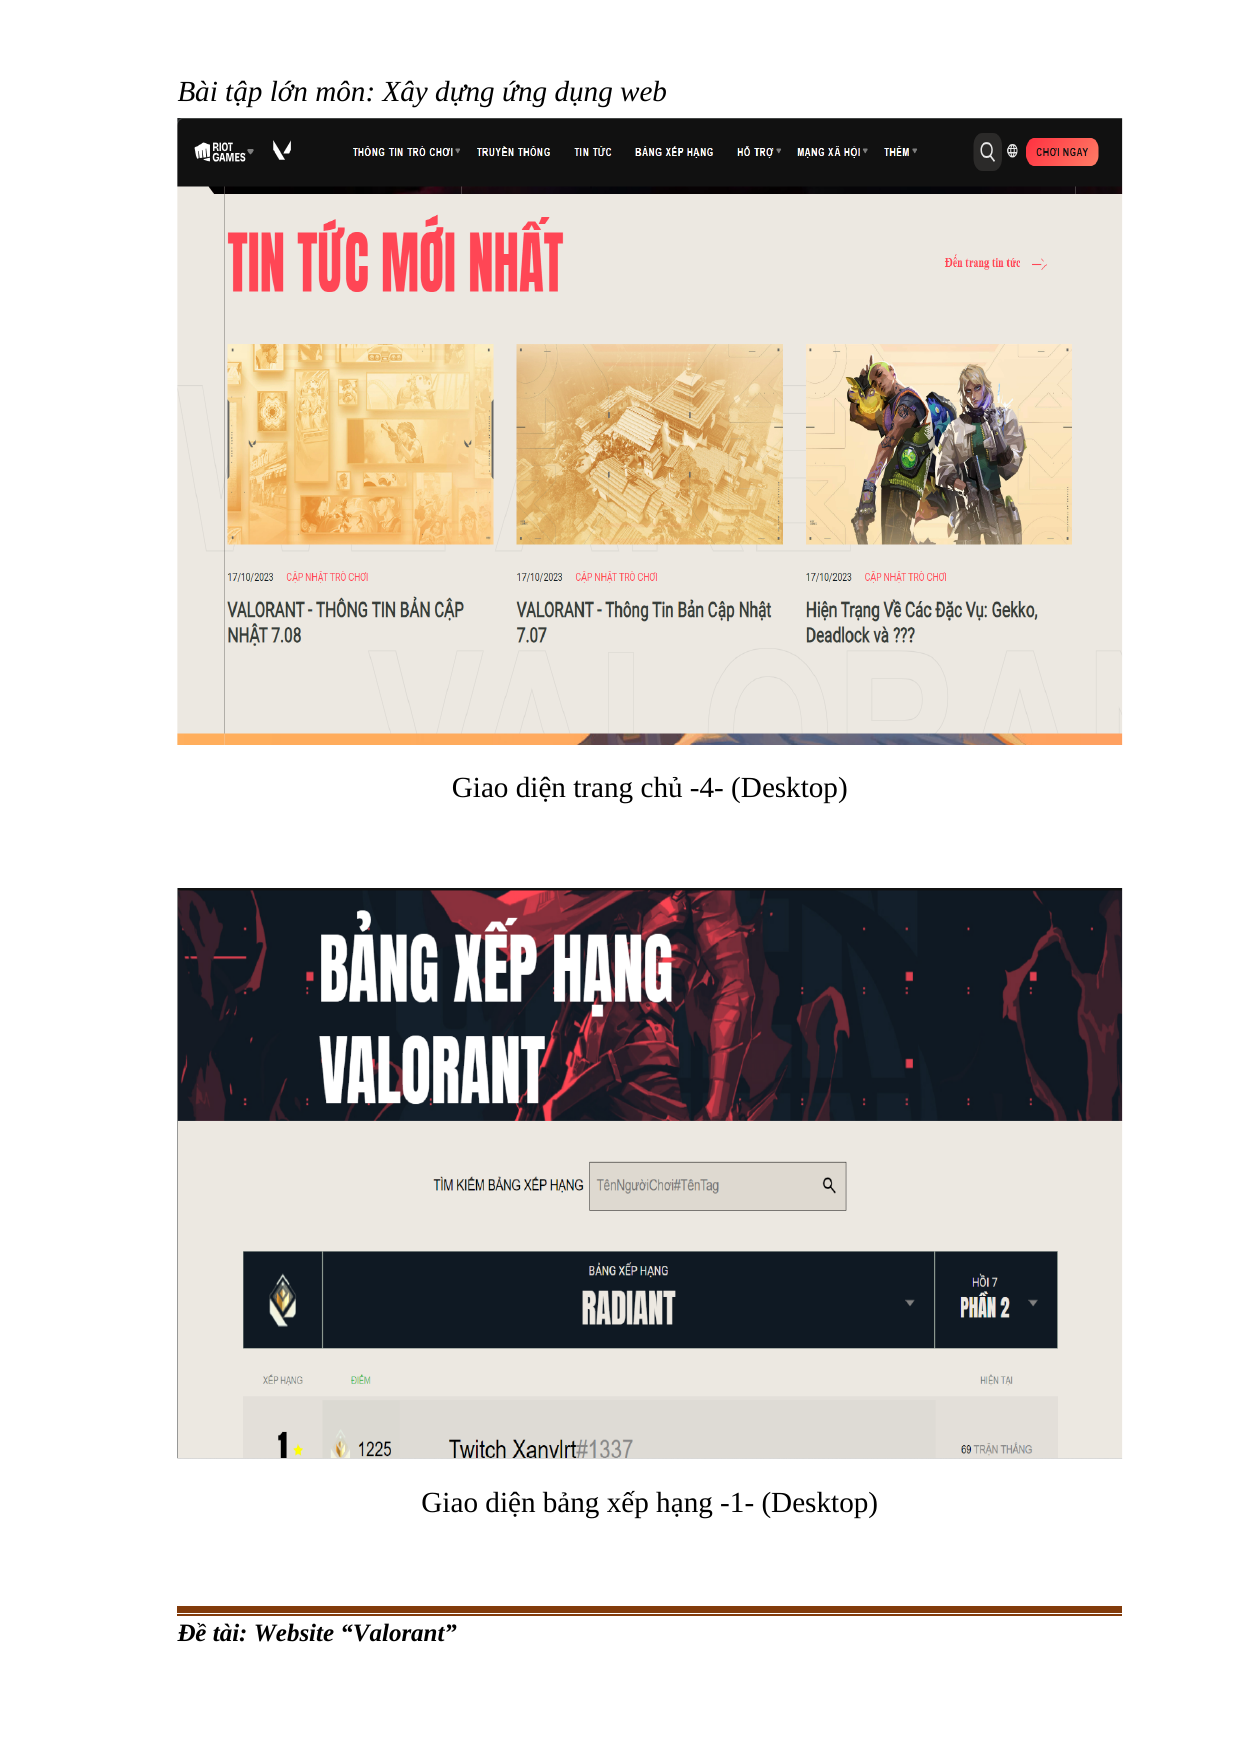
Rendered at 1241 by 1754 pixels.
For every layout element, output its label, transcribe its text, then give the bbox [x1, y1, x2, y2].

picture [177, 888, 1123, 1459]
text Giao diện bảng xếp hạng -1- (Desktop) [177, 1485, 1122, 1518]
picture [177, 118, 1123, 745]
text Giao diện trang chủ -4- (Desktop) [177, 770, 1122, 804]
